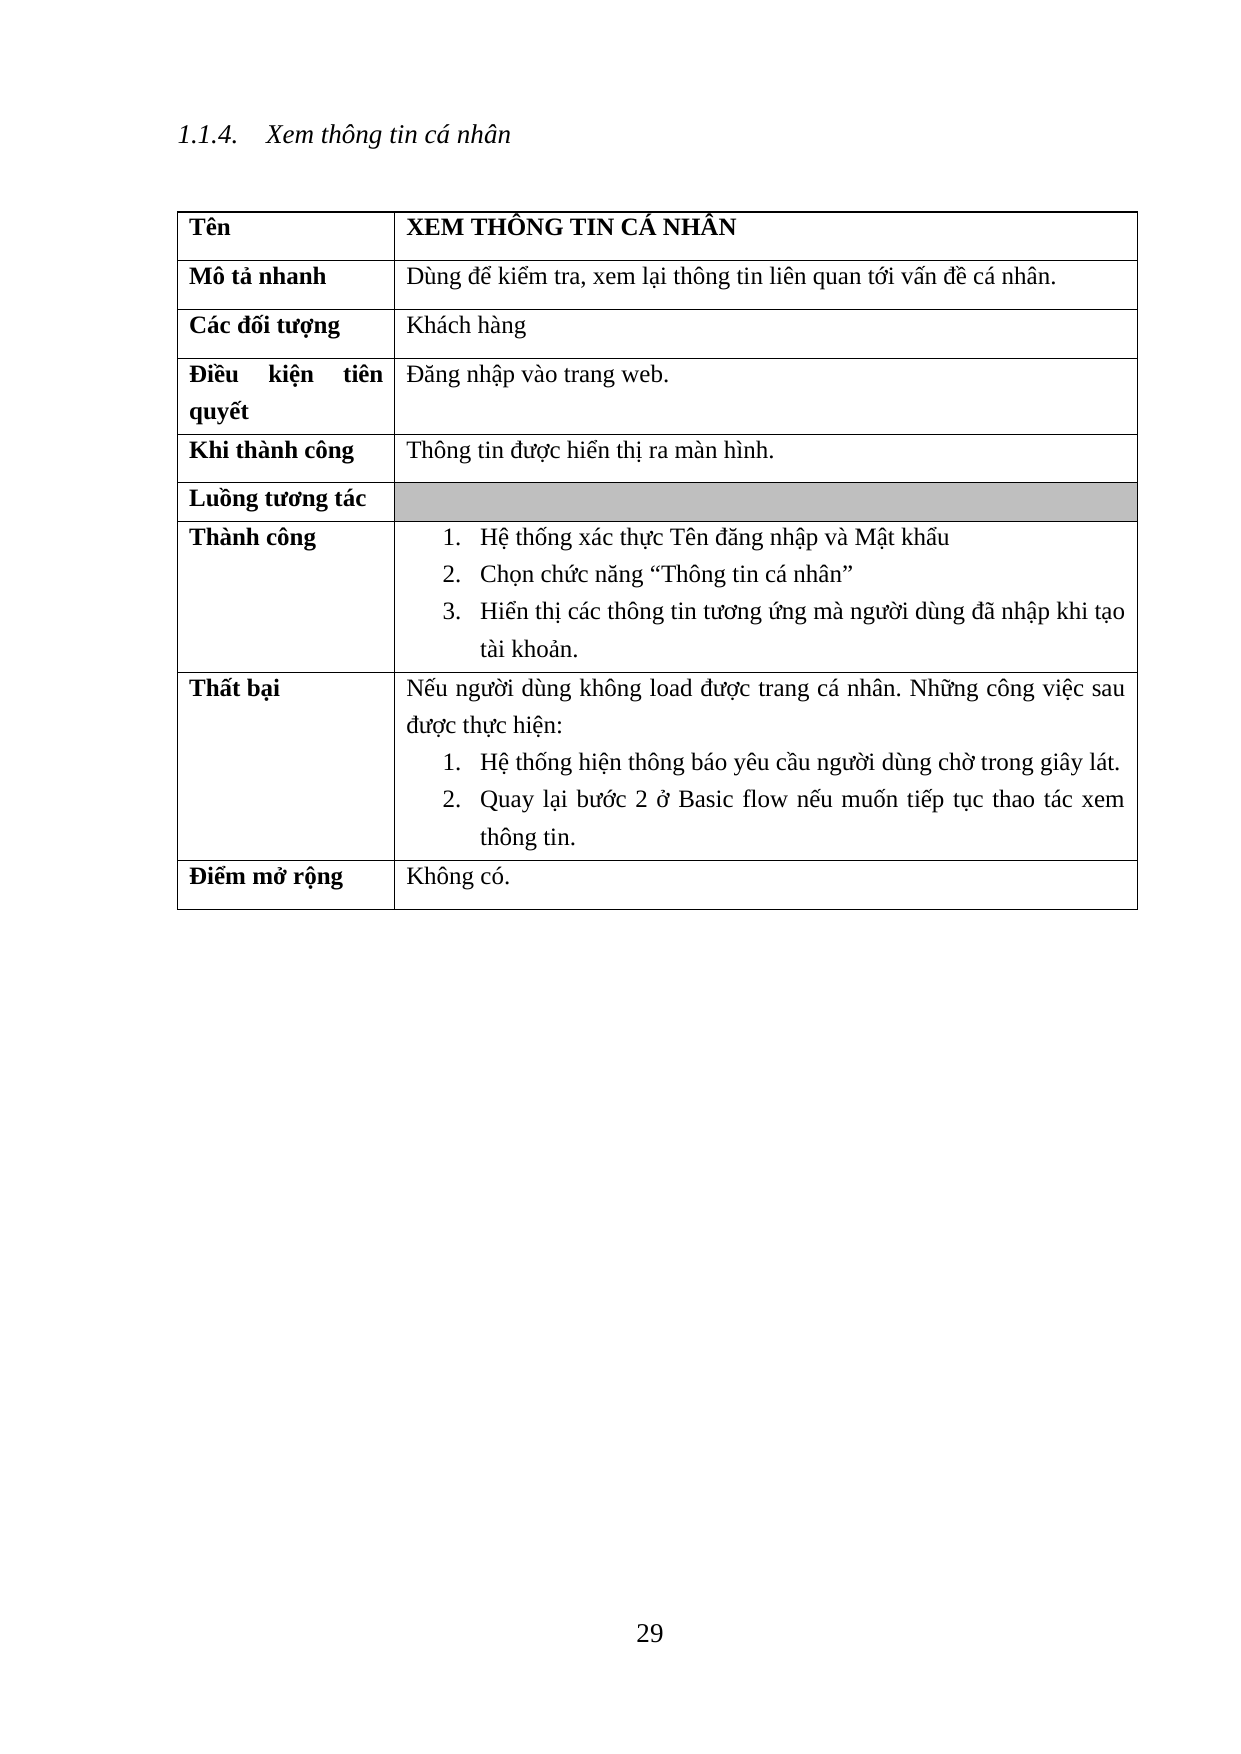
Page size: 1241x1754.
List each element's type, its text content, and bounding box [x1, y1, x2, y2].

table_cell Thông tin được hiển thị ra màn hình. [395, 435, 1137, 482]
table_cell Đăng nhập vào trang web. [395, 359, 1137, 434]
table_cell Khách hàng [395, 310, 1137, 358]
table_header XEM THÔNG TIN CÁ NHÂN [395, 213, 1137, 260]
table_cell Không có. [395, 861, 1137, 909]
table_cell Thất bại [178, 673, 394, 860]
table_cell Thành công [178, 522, 394, 672]
table_cell Dùng để kiểm tra, xem lại thông tin liên quan tới vấn đề cá nhân. [395, 261, 1137, 309]
table_cell Khi thành công [178, 435, 394, 482]
table_cell Luồng tương tác [178, 483, 394, 521]
table_cell Điểm mở rộng [178, 861, 394, 909]
table_cell Mô tả nhanh [178, 261, 394, 309]
table_cell Các đối tượng [178, 310, 394, 358]
table_cell [395, 483, 1137, 521]
table_cell Nếu người dùng không load được trang cá nhân. Những công việc sau được thực hiện: Hệ thống hiện thông báo yêu cầu người dùng chờ trong giây lát. Quay lại bước 2 ở Basic flow nếu muốn tiếp tục thao tác xem thông tin. [395, 673, 1137, 860]
table_header Tên [178, 213, 394, 260]
table_cell Hệ thống xác thực Tên đăng nhập và Mật khẩu Chọn chức năng “Thông tin cá nhân” Hiển thị các thông tin tương ứng mà người dùng đã nhập khi tạo tài khoản. [395, 522, 1137, 672]
subtitle Xem thông tin cá nhân [177, 118, 1122, 149]
table_cell Điều kiện tiên quyết [178, 359, 394, 434]
